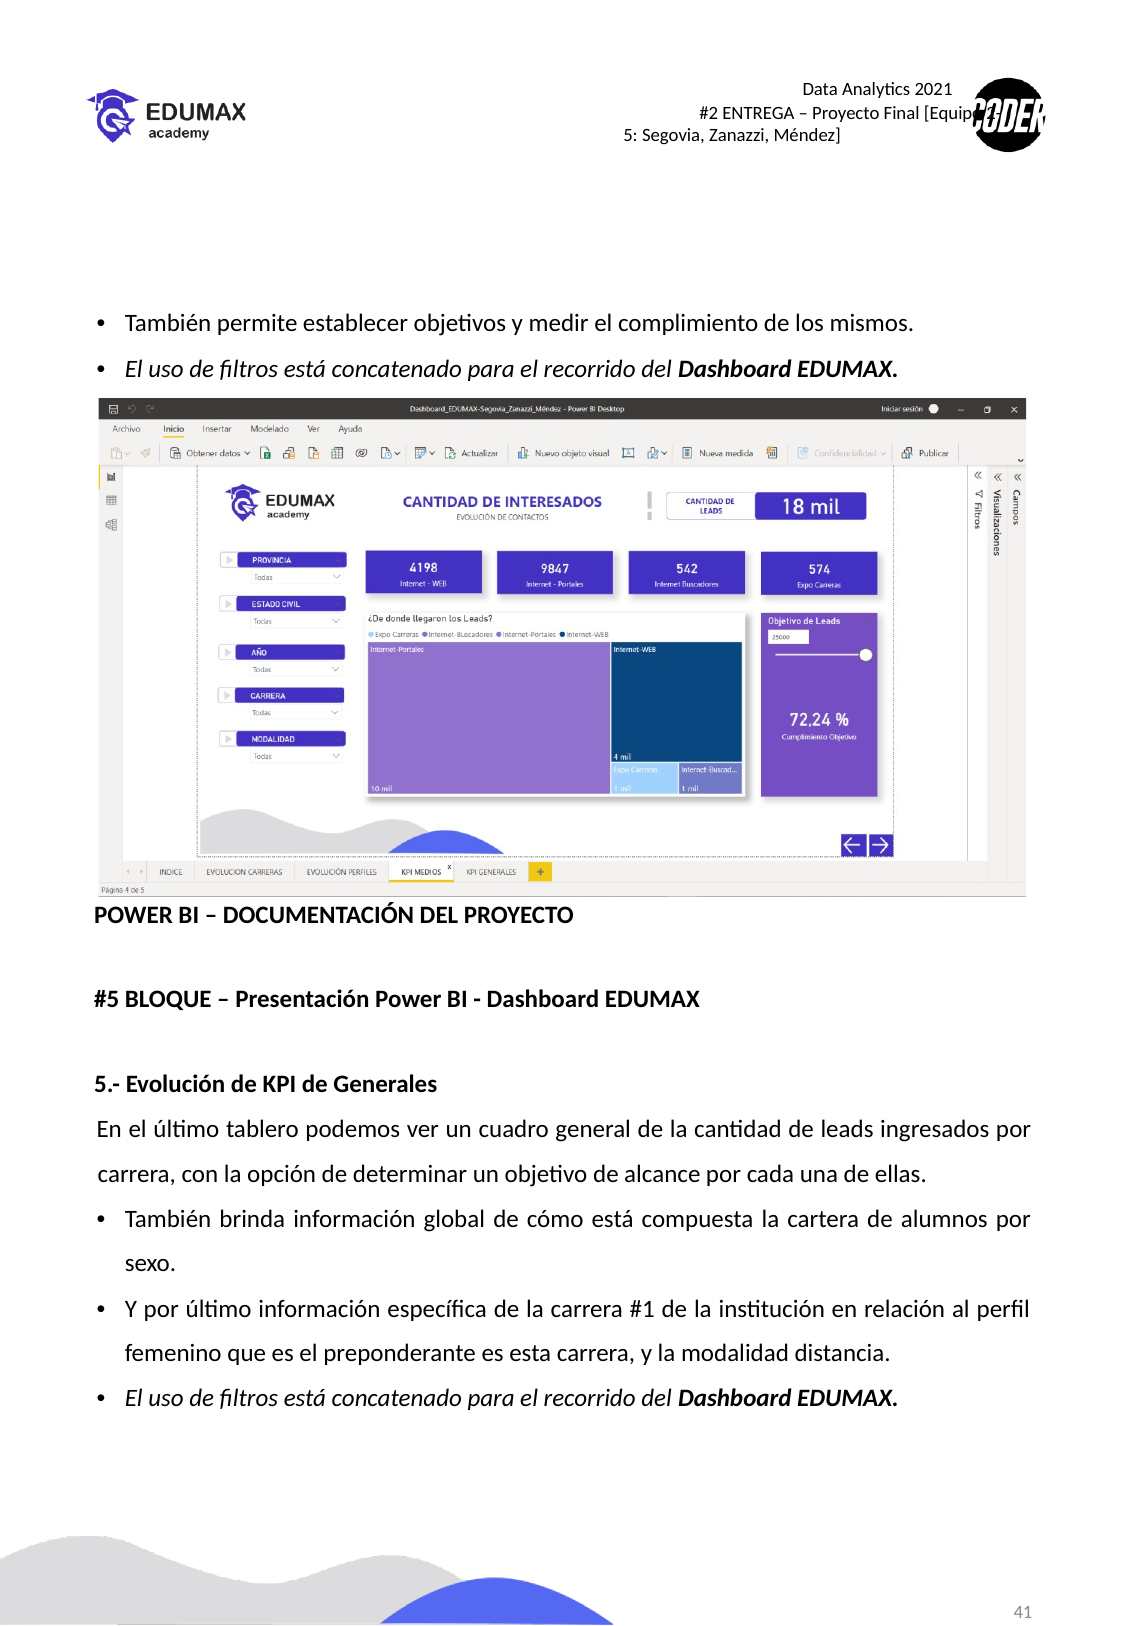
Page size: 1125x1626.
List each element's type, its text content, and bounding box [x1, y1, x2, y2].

text #5 BLOQUE – Presentación Power BI - Dashboard EDUMAX [94, 983, 1032, 1014]
text POWER BI – DOCUMENTACIÓN DEL PROYECTO [94, 899, 1032, 929]
text En el último tablero podemos ver un cuadro general de la cantidad de leads ingresados por carrera, con la opción de determinar un objetivo de alcance por cada una de ellas. [96, 1113, 1032, 1188]
subtitle 5.- Evolución de KPI de Generales [94, 1068, 1020, 1098]
picture [79, 76, 252, 155]
list El uso de filtros está concatenado para el recorrido del Dashboard EDUMAX. [96, 1383, 1032, 1413]
list El uso de filtros está concatenado para el recorrido del Dashboard EDUMAX. [96, 353, 1032, 383]
picture [971, 76, 1047, 153]
list También brinda información global de cómo está compuesta la cartera de alumnos por sexo. [96, 1203, 1032, 1278]
picture [98, 398, 1027, 897]
list Y por último información específica de la carrera #1 de la institución en relación al perfil femenino que es el preponderante es esta carrera, y la modalidad distancia. [96, 1293, 1032, 1368]
picture [0, 1535, 613, 1625]
list También permite establecer objetivos y medir el complimiento de los mismos. [96, 308, 1032, 338]
